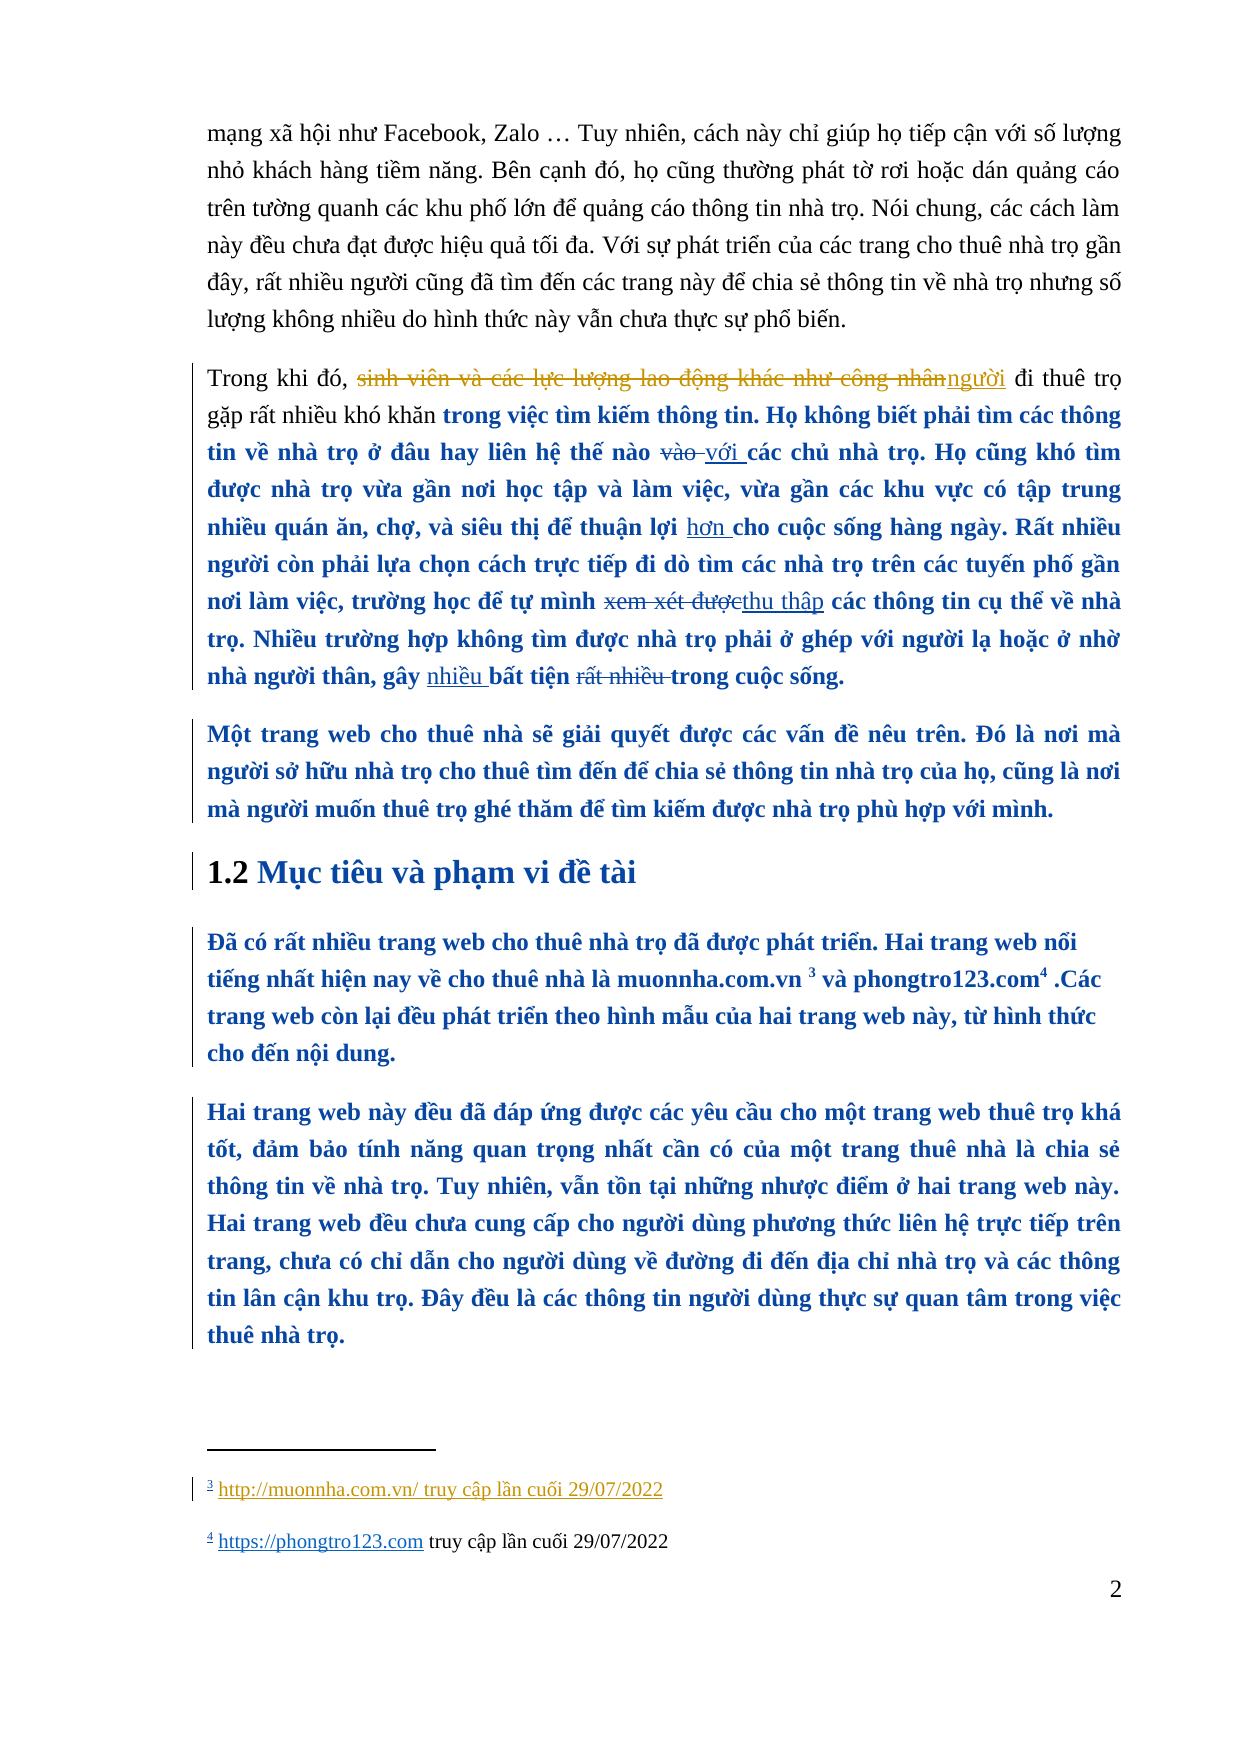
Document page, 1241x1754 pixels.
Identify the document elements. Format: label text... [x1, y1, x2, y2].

text Hai trang web này đều đã đáp ứng được các yêu cầu cho một trang web thuê trọ khá tốt, đảm bảo tính năng quan trọng nhất cần có của một trang thuê nhà là chia sẻ thông tin về nhà trọ. Tuy nhiên, vẫn tồn tại những nhược điểm ở hai trang web này. Hai trang web đều chưa cung cấp cho người dùng phương thức liên hệ trực tiếp trên trang, chưa có chỉ dẫn cho người dùng về đường đi đến địa chỉ nhà trọ và các thông tin lân cận khu trọ. Đây đều là các thông tin người dùng thực sự quan tâm trong việc thuê nhà trọ. [207, 1097, 1122, 1349]
subtitle Mục tiêu và phạm vi đề tài [207, 852, 1122, 890]
text Trong khi đó, đi thuê trọ gặp rất nhiều khó khăn thông tin. Họ không biết phải tìm các thông tin về nhà trọ ở đâu hay liên hệ thế nào các chủ nhà trọ. Họ cũng khó tìm được nhà trọ vừa gần nơi học tập và làm việc, vừa gần các khu vực có tập trung nhiều quán ăn, chợ, và siêu thị để thuận lợi cho cuộc sống hàng ngày. Rất nhiều người còn phải lựa chọn cách trực tiếp đi dò tìm các nhà trọ trên các tuyến phố gần nơi làm việc, trường học để tự mình các thông tin cụ thể về nhà trọ. [207, 363, 1122, 690]
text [207, 118, 1122, 333]
text Đã có rất nhiều trang web cho thuê nhà trọ đã được phát triển. Hai trang web nổi tiếng nhất hiện nay về cho thuê nhà là muonnha.com.vn và phongtro123.com .Các trang web còn lại đều phát triển theo hình mẫu của hai trang web này, từ hình thức cho đến nội dung. [207, 927, 1122, 1067]
text Một trang web cho thuê nhà sẽ giải quyết được các vấn đề nêu trên. Đó là nơi mà người sở hữu nhà trọ cho thuê tìm đến để chia sẻ thông tin nhà trọ của họ, cũng là nơi mà người muốn thuê trọ ghé thăm để tìm kiếm được nhà trọ phù hợp với mình. [207, 719, 1122, 822]
